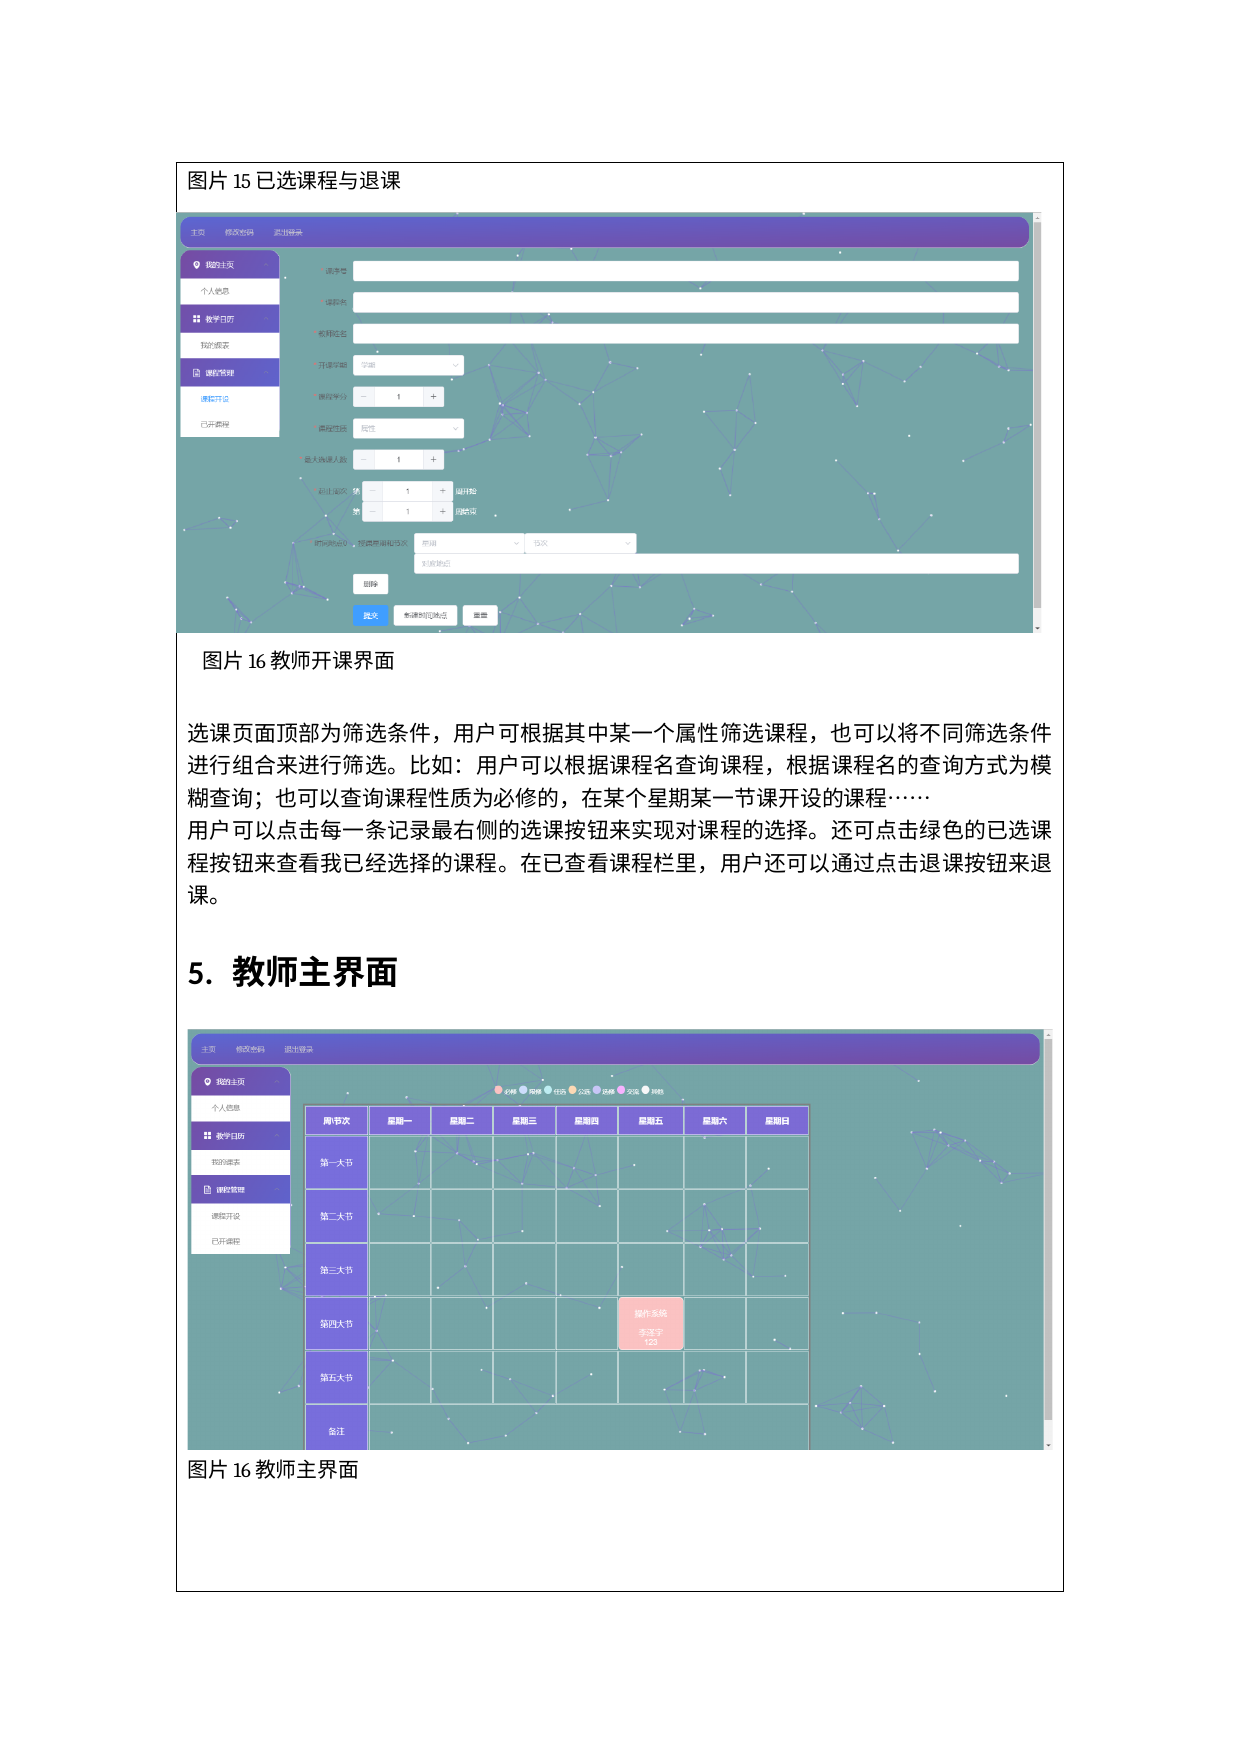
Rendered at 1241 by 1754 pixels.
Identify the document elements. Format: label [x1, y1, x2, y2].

picture [187, 1029, 1053, 1450]
table_cell [177, 163, 1063, 1591]
picture [176, 212, 1042, 633]
